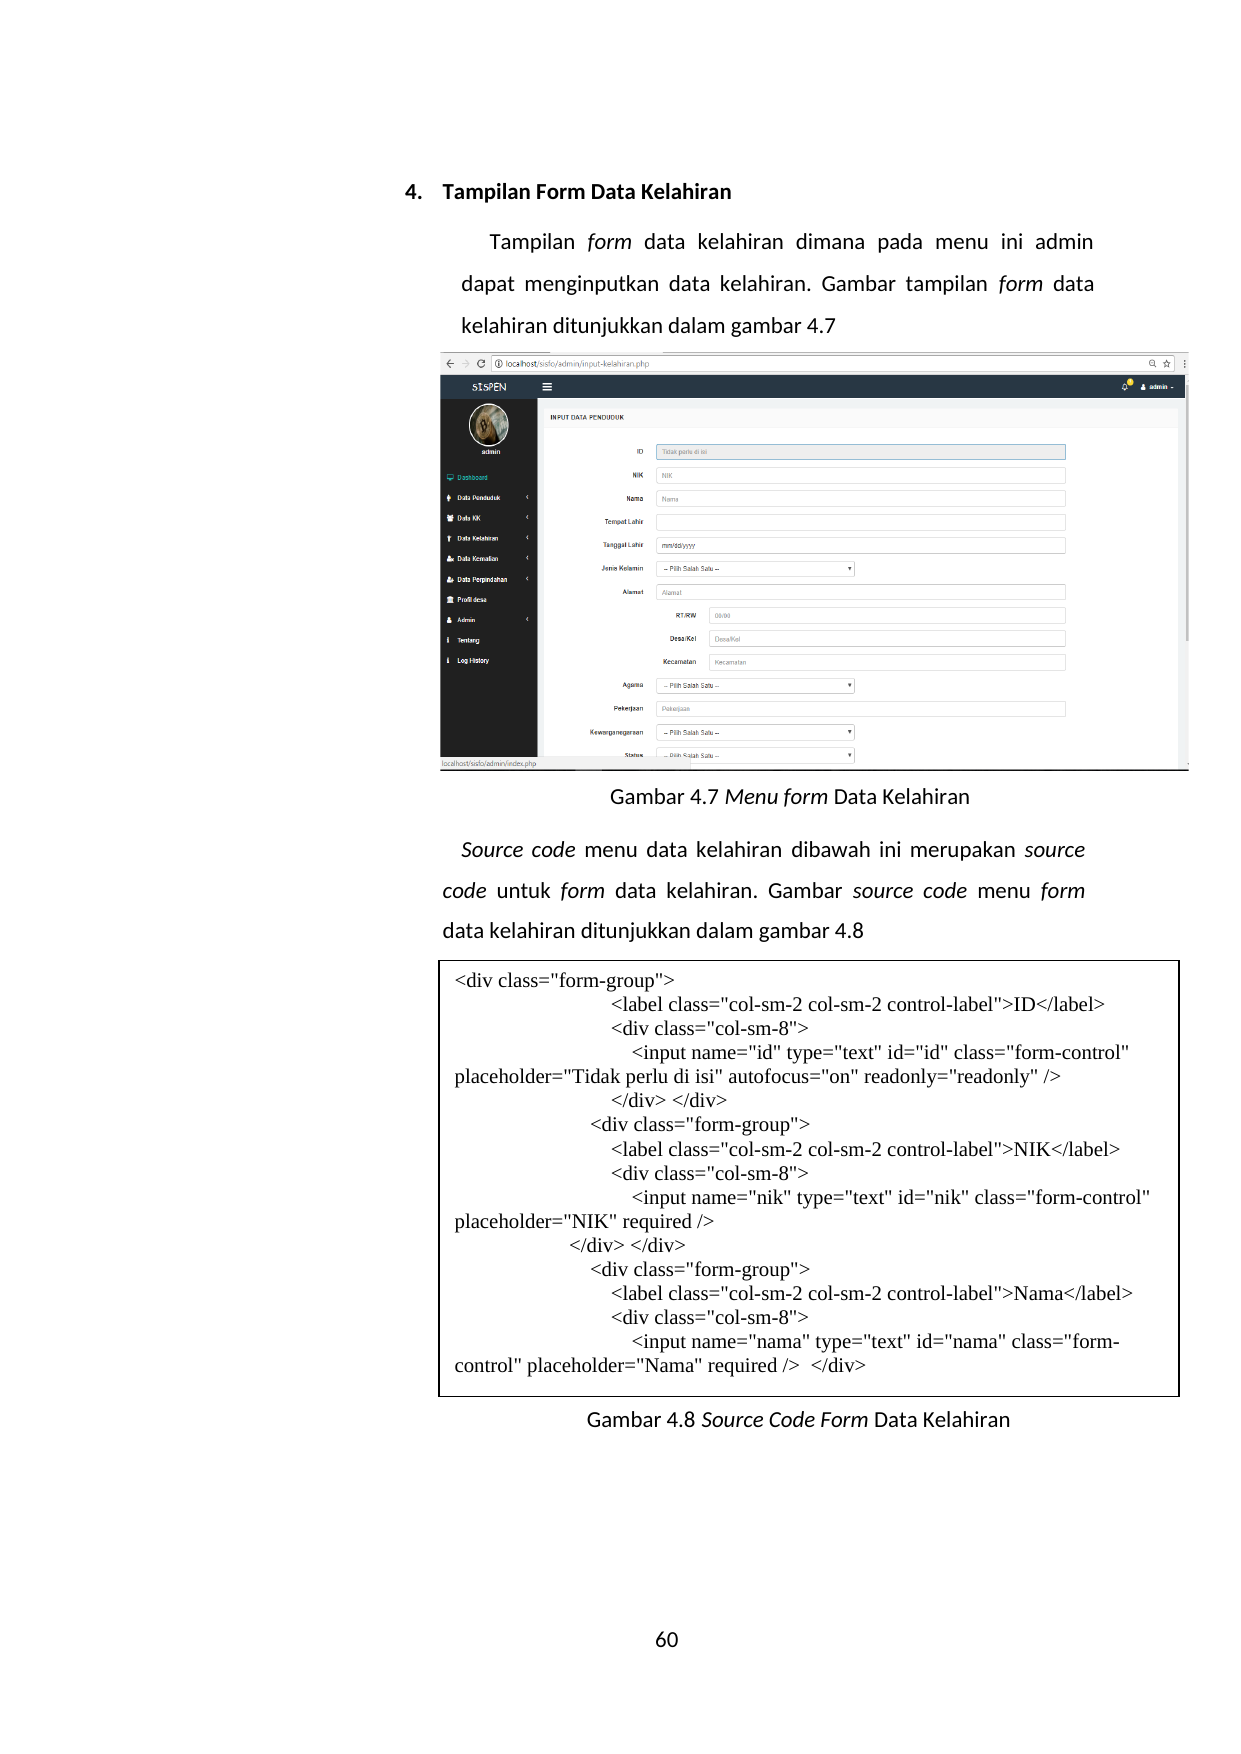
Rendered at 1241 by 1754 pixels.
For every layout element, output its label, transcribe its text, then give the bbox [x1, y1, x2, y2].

subtitle Tampilan Form Data Kelahiran [405, 177, 1097, 205]
text Tampilan form data kelahiran dimana pada menu ini admin dapat menginputkan data kelahiran. Gambar tampilan form data kelahiran ditunjukkan dalam gambar 4.7 [461, 227, 1095, 339]
text Source code menu data kelahiran dibawah ini merupakan source code untuk form data kelahiran. Gambar source code menu form data kelahiran ditunjukkan dalam gambar 4.8 [442, 835, 1085, 945]
text Gambar 4.7 Menu form Data Kelahiran [594, 782, 1097, 810]
text Gambar 4.8 Source Code Form Data Kelahiran [442, 1406, 1097, 1434]
picture [440, 352, 1189, 771]
